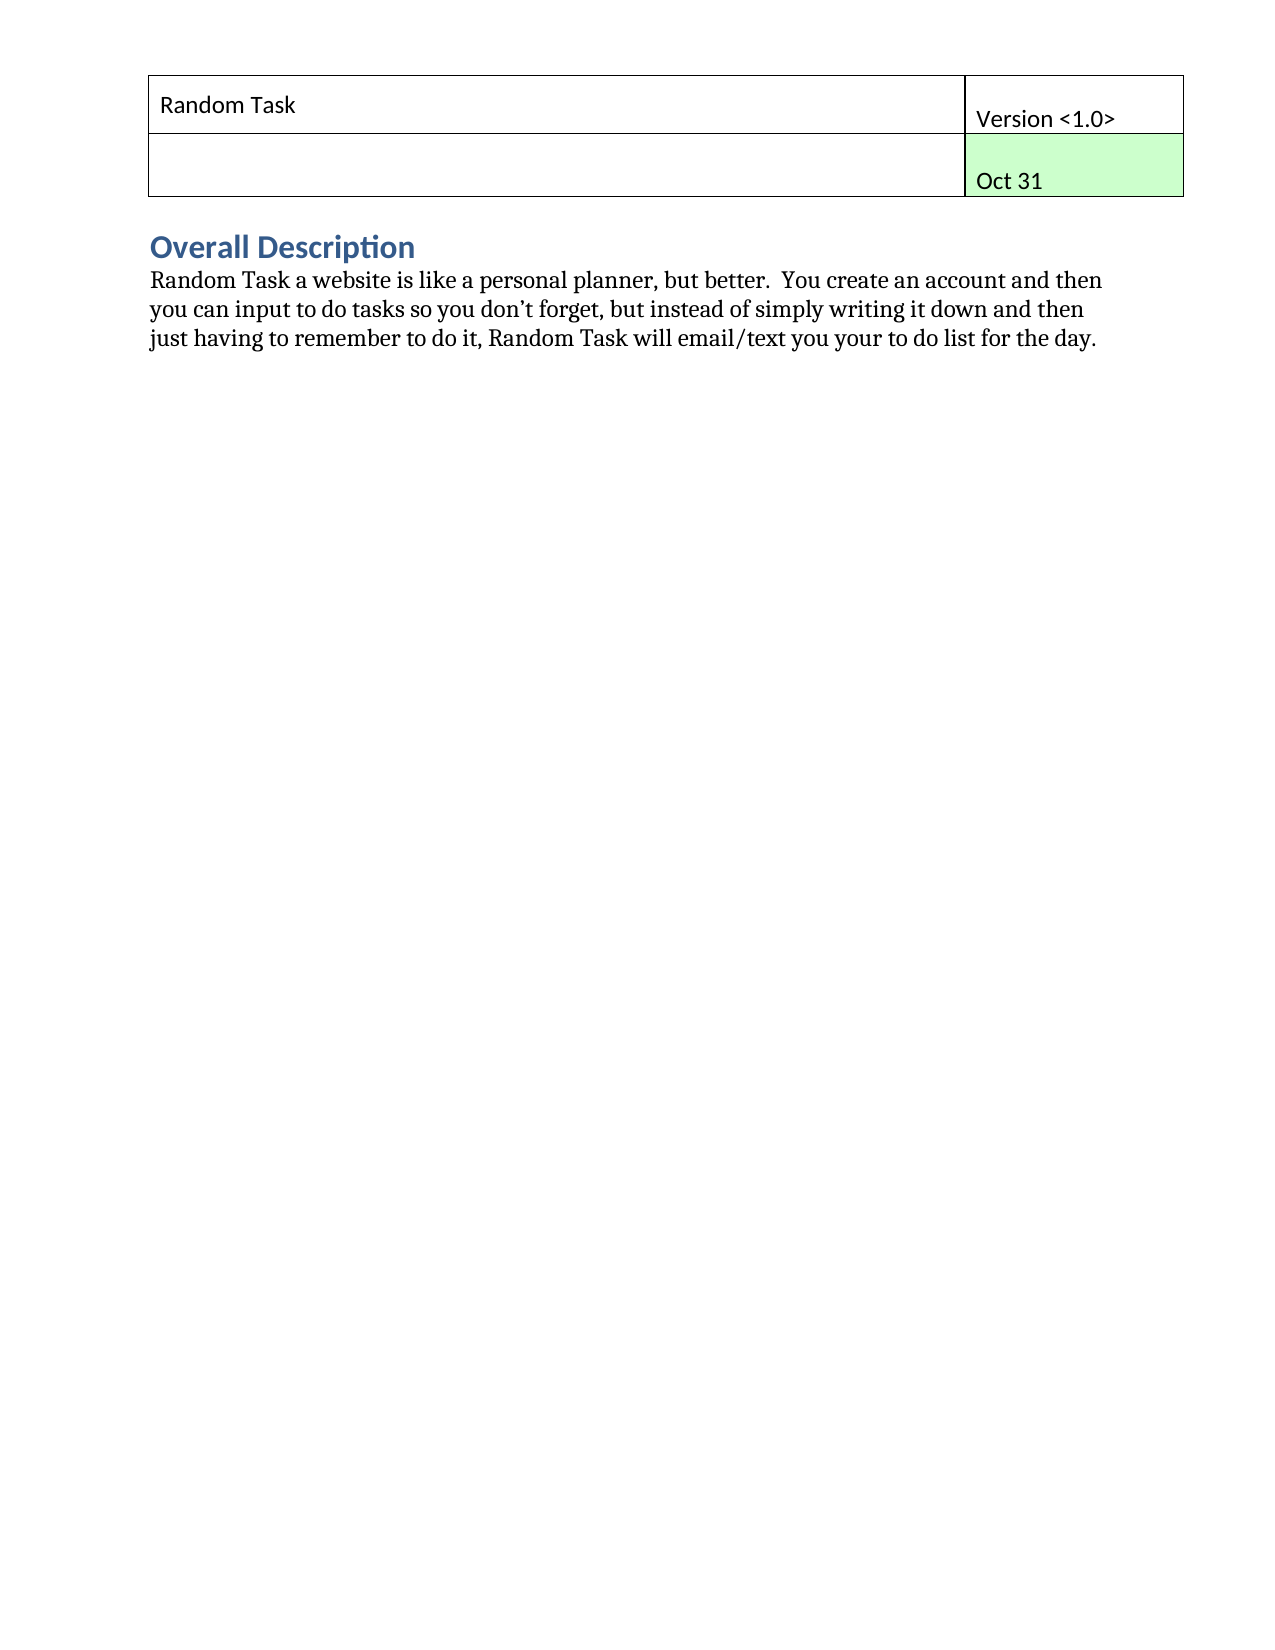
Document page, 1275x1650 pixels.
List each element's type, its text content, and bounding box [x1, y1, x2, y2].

text Random Task a website is like a personal planner, but better. You create an account and then you can input to do tasks so you don’t forget, but instead of simply writing it down and then just having to remember to do it, Random Task will email/text you your to do list for the day. [150, 266, 1125, 353]
subtitle Overall Description [150, 226, 1125, 266]
